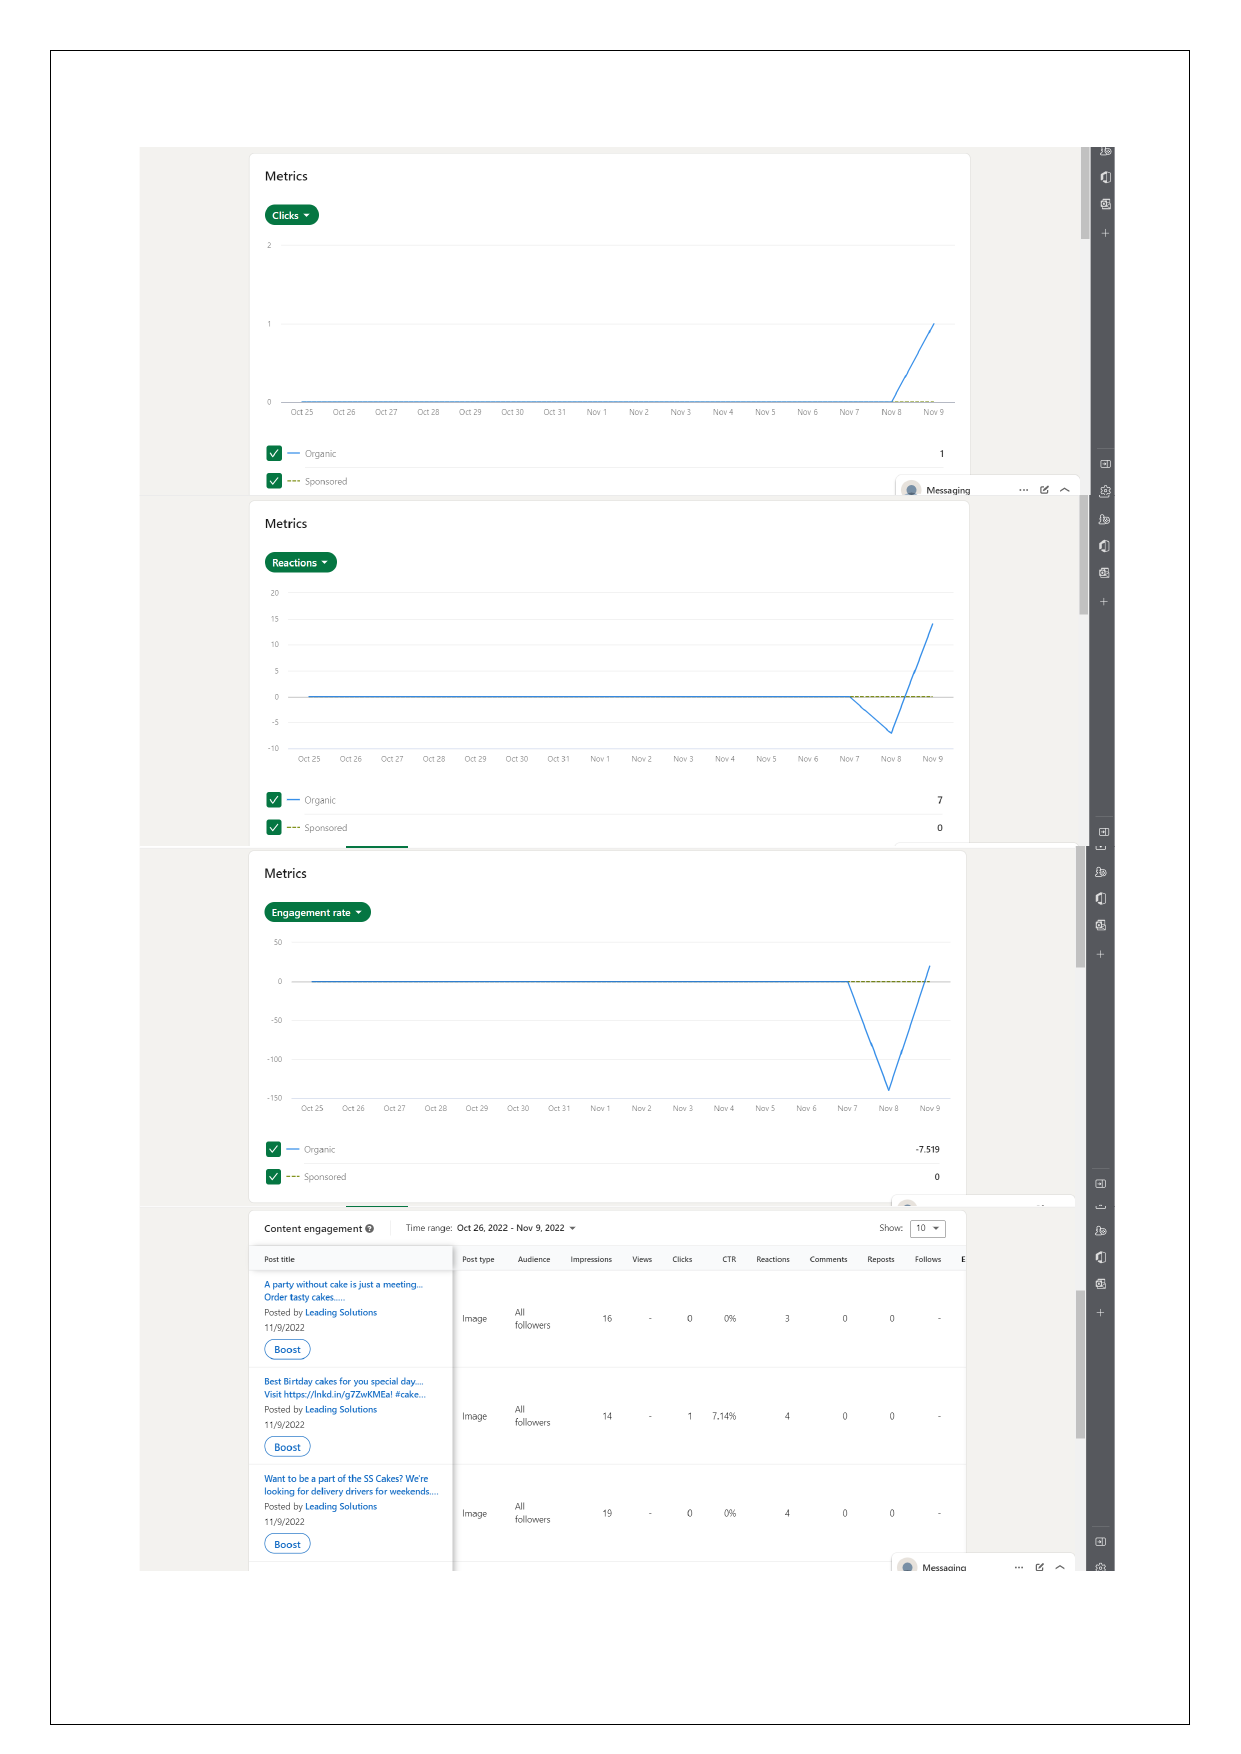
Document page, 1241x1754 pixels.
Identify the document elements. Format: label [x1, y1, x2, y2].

picture [139, 147, 1115, 1571]
